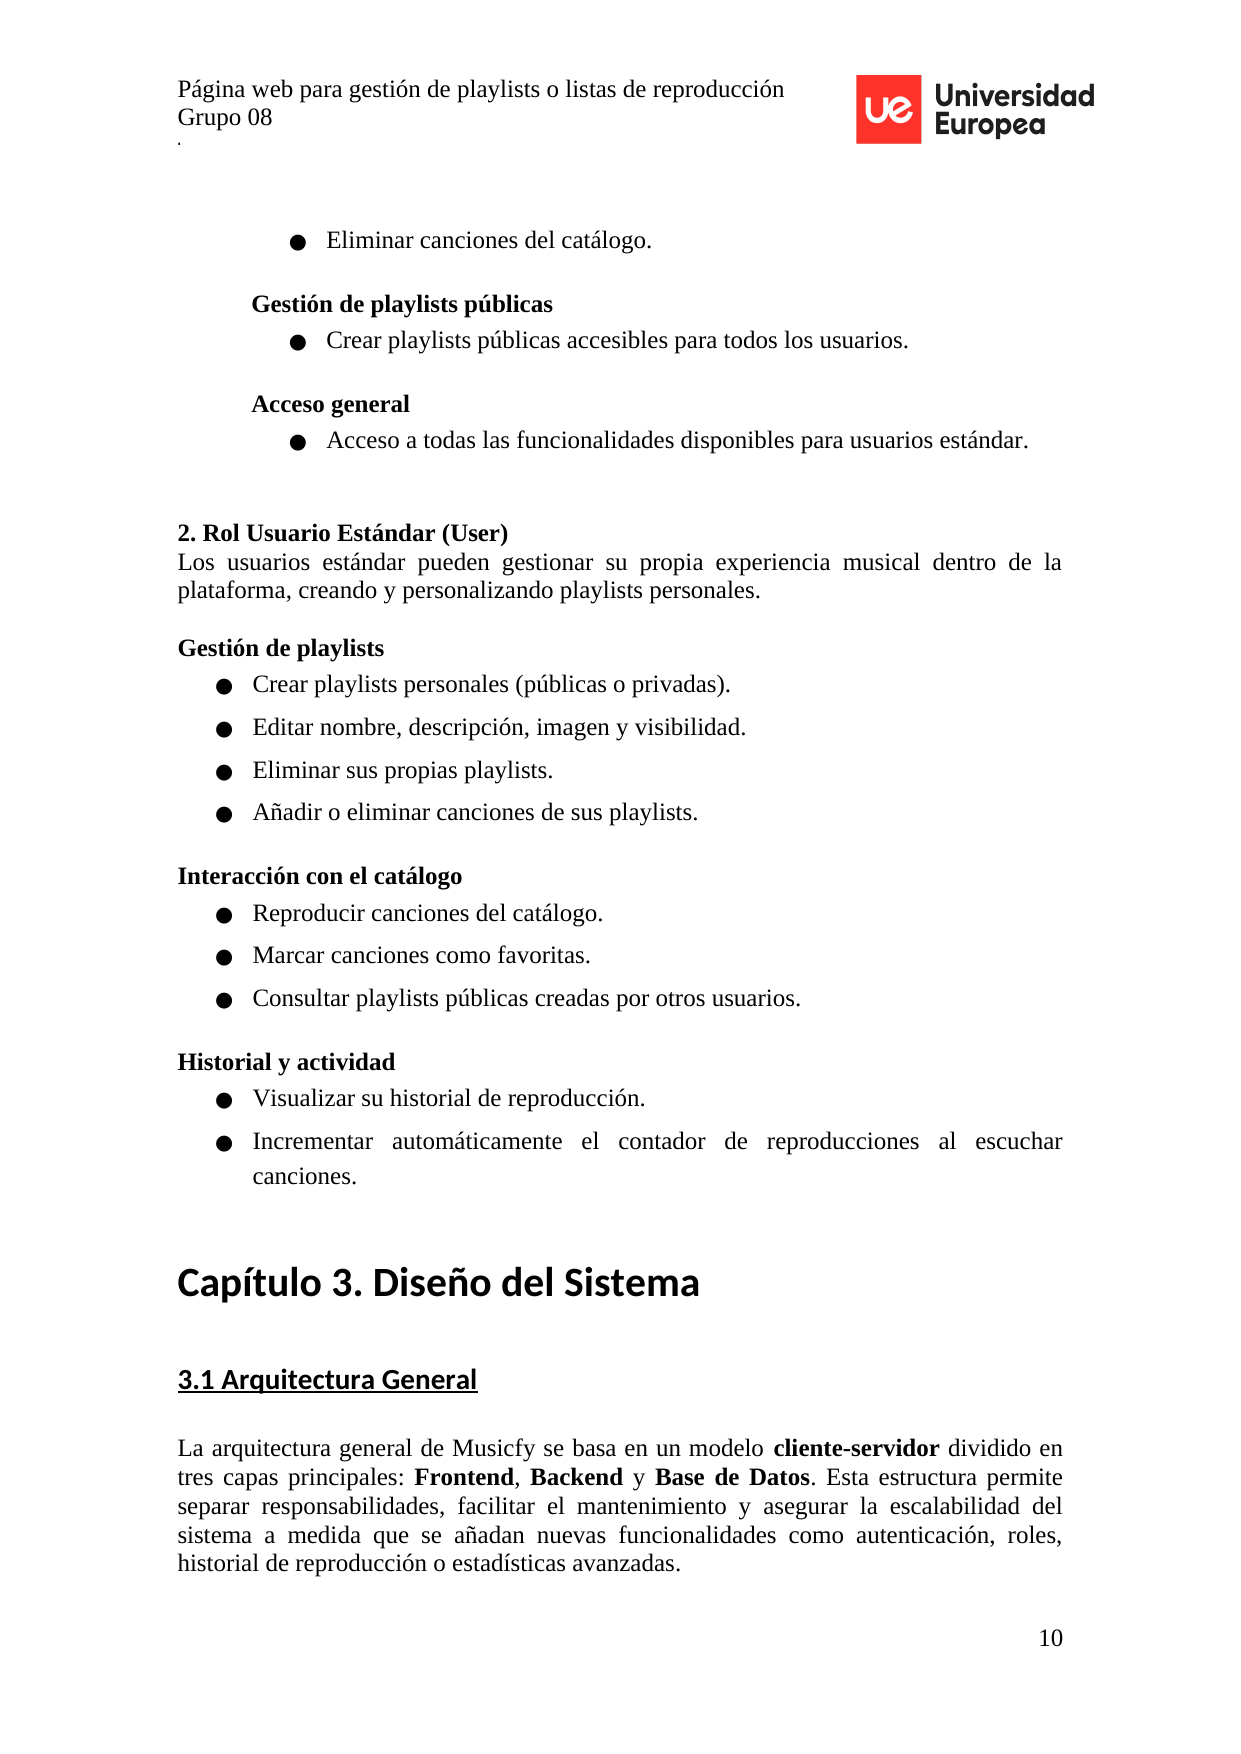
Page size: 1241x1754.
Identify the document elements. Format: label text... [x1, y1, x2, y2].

list Editar nombre, descripción, imagen y visibilidad. [215, 704, 1063, 747]
list Consultar playlists públicas creadas por otros usuarios. [215, 976, 1063, 1018]
text Gestión de playlists [177, 633, 1063, 662]
text Acceso general [251, 389, 1063, 418]
text Historial y actividad [177, 1047, 1063, 1076]
subtitle Capítulo 3. Diseño del Sistema [177, 1256, 1063, 1307]
text Los usuarios estándar pueden gestionar su propia experiencia musical dentro de la plataforma, creando y personalizando playlists personales. [177, 547, 1063, 604]
list Crear playlists públicas accesibles para todos los usuarios. [288, 318, 1063, 360]
list Crear playlists personales (públicas o privadas). [215, 662, 1063, 704]
list Añadir o eliminar canciones de sus playlists. [215, 790, 1063, 833]
picture [856, 75, 1094, 144]
text 2. Rol Usuario Estándar (User) [177, 518, 1063, 547]
list Eliminar canciones del catálogo. [288, 217, 1063, 260]
list Marcar canciones como favoritas. [215, 933, 1063, 976]
subtitle 3.1 Arquitectura General [177, 1361, 1063, 1396]
list Visualizar su historial de reproducción. [215, 1076, 1063, 1118]
text Interacción con el catálogo [177, 861, 1063, 890]
list Acceso a todas las funcionalidades disponibles para usuarios estándar. [288, 418, 1063, 461]
list Reproducir canciones del catálogo. [215, 890, 1063, 933]
list Incrementar automáticamente el contador de reproducciones al escuchar canciones. [215, 1118, 1063, 1190]
text La arquitectura general de Musicfy se basa en un modelo cliente-servidor dividido en tres capas principales: Frontend, Backend y Base de Datos. Esta estructura permite separar responsabilidades, facilitar el mantenimiento y asegurar la escalabilidad del sistema a medida que se añadan nuevas funcionalidades como autenticación, roles, historial de reproducción o estadísticas avanzadas. [177, 1433, 1063, 1577]
text Gestión de playlists públicas [251, 289, 1063, 318]
list Eliminar sus propias playlists. [215, 747, 1063, 790]
